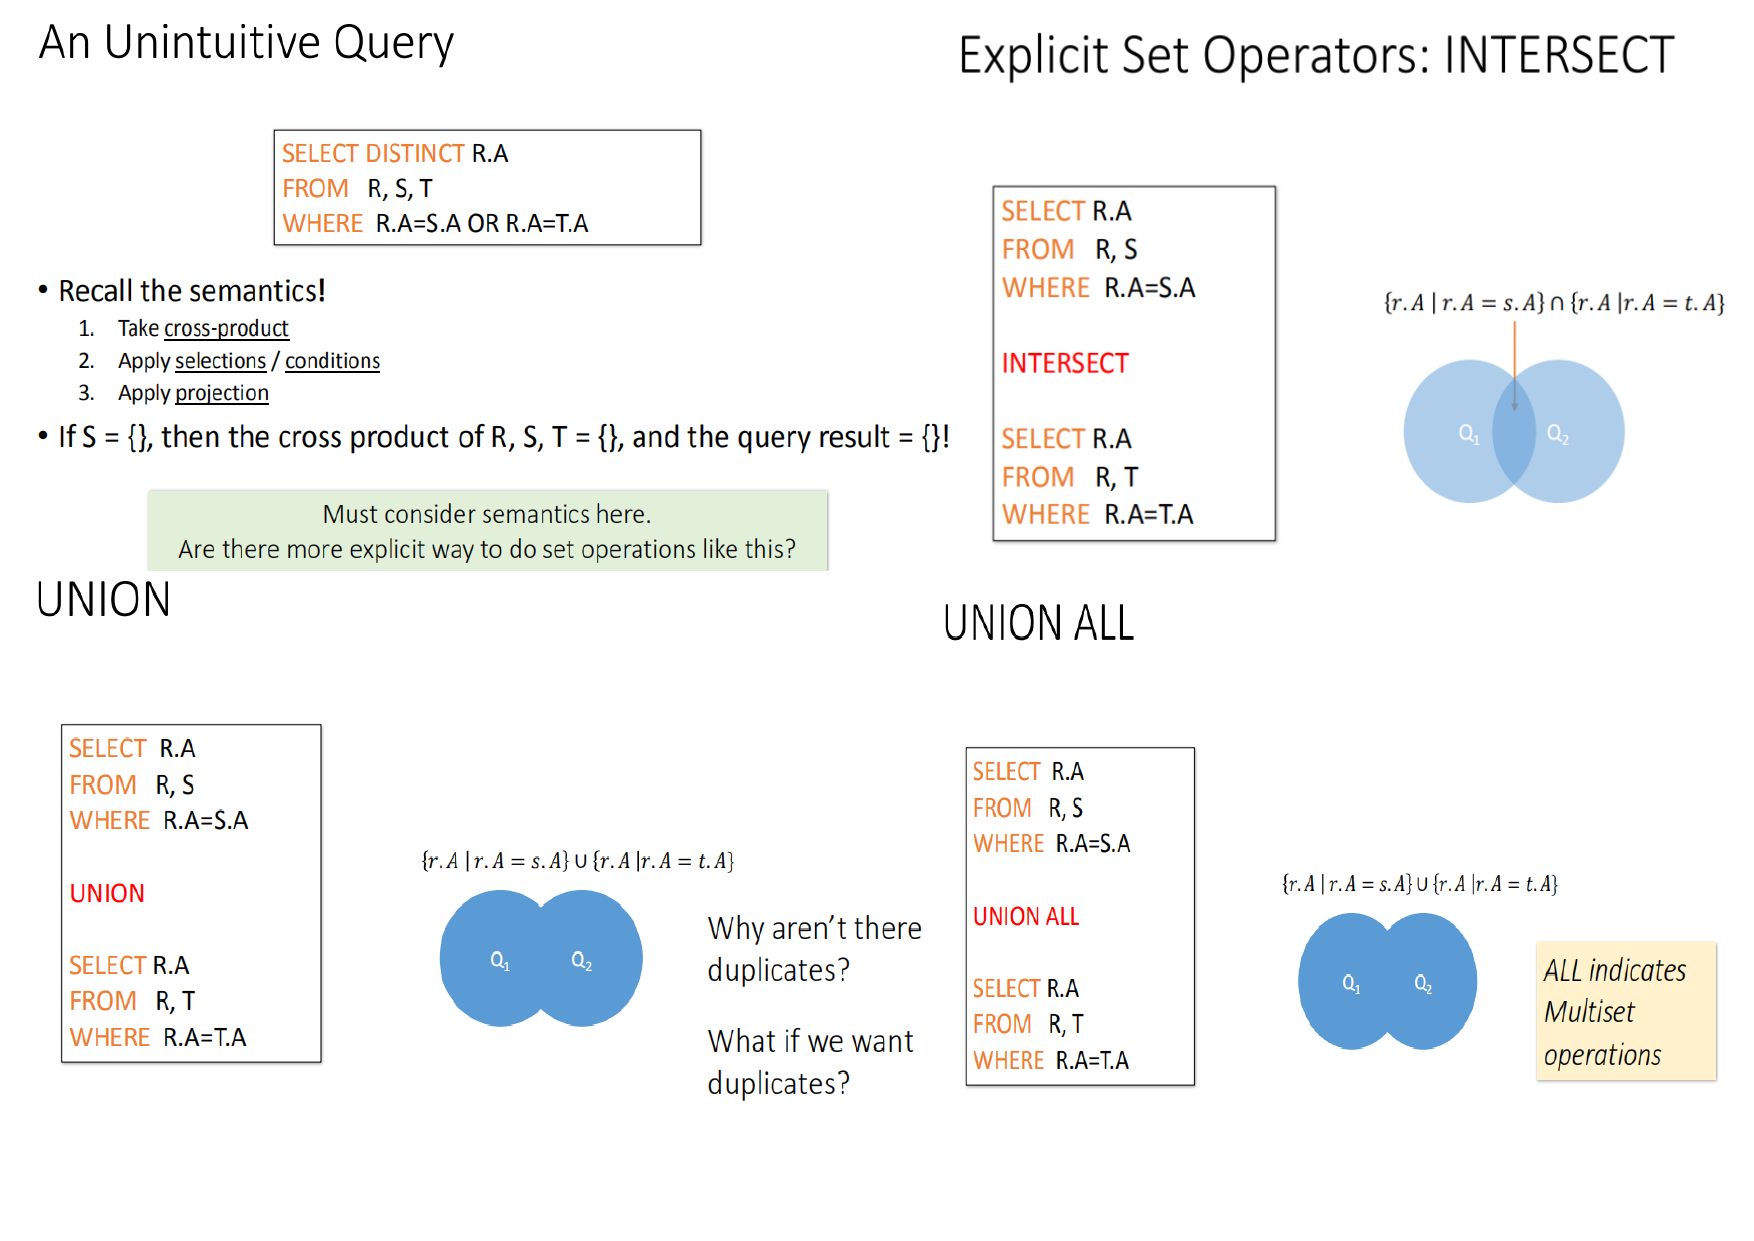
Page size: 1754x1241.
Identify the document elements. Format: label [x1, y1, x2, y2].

picture [22, 16, 1732, 1121]
